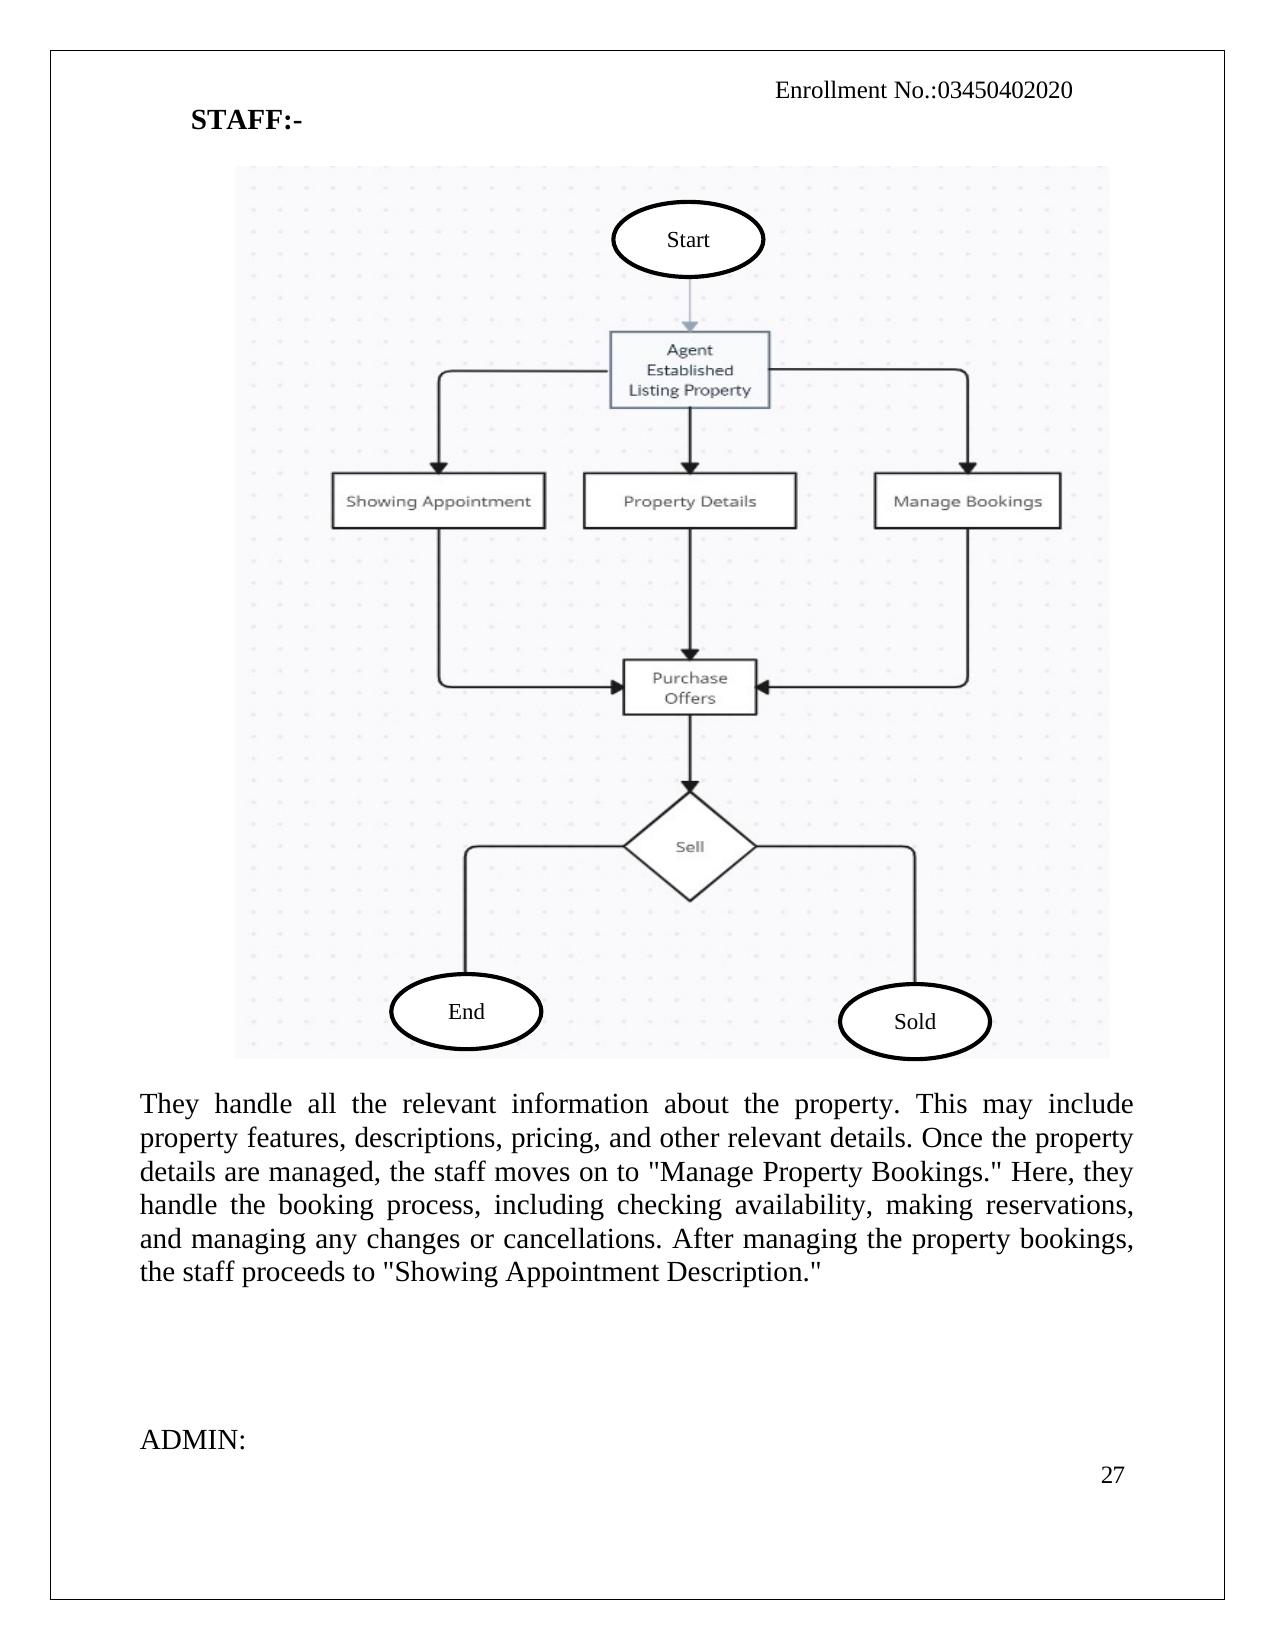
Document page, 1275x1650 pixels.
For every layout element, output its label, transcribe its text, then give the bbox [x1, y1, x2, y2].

text ADMIN: [139, 1422, 1135, 1456]
text They handle all the relevant information about the property. This may include property features, descriptions, pricing, and other relevant details. Once the property details are managed, the staff moves on to "Manage Property Bookings." Here, they handle the booking process, including checking availability, making reservations, and managing any changes or cancellations. After managing the property bookings, the staff proceeds to "Showing Appointment Description." [139, 1087, 1135, 1288]
picture [235, 166, 1110, 1059]
text STAFF:- [64, 102, 1190, 136]
